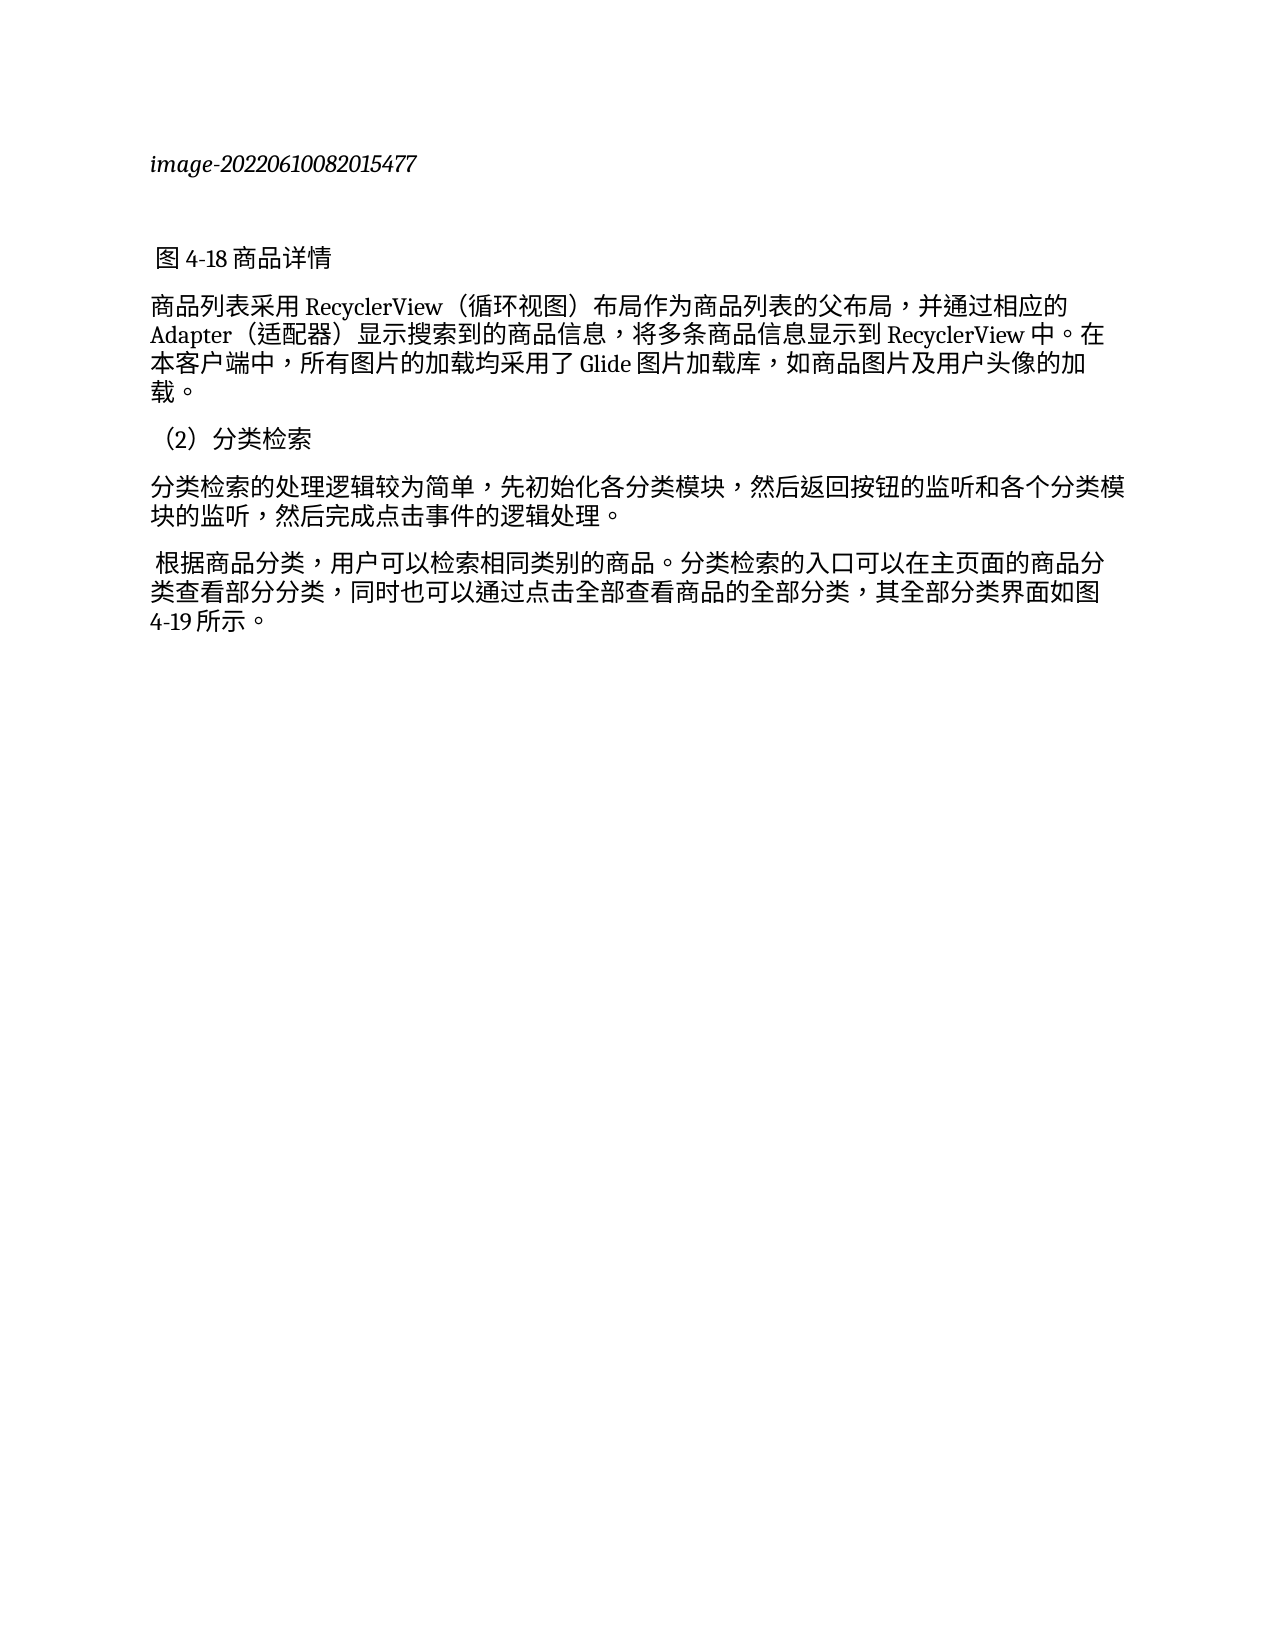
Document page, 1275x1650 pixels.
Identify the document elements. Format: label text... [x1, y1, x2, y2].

text 分类检索的处理逻辑较为简单，先初始化各分类模块，然后返回按钮的监听和各个分类模块的监听，然后完成点击事件的逻辑处理。 [150, 474, 1125, 531]
text 商品列表采用RecyclerView（循环视图）布局作为商品列表的父布局，并通过相应的Adapter（适配器）显示搜索到的商品信息，将多条商品信息显示到RecyclerView中。在本客户端中，所有图片的加载均采用了Glide图片加载库，如商品图片及用户头像的加载。 [150, 292, 1125, 407]
text 图4-18 商品详情 [150, 245, 1125, 274]
text （2）分类检索 [150, 426, 1125, 455]
text 根据商品分类，用户可以检索相同类别的商品。分类检索的入口可以在主页面的商品分类查看部分分类，同时也可以通过点击全部查看商品的全部分类，其全部分类界面如图4-19所示。 [150, 550, 1125, 636]
text image-20220610082015477 [150, 150, 1125, 179]
